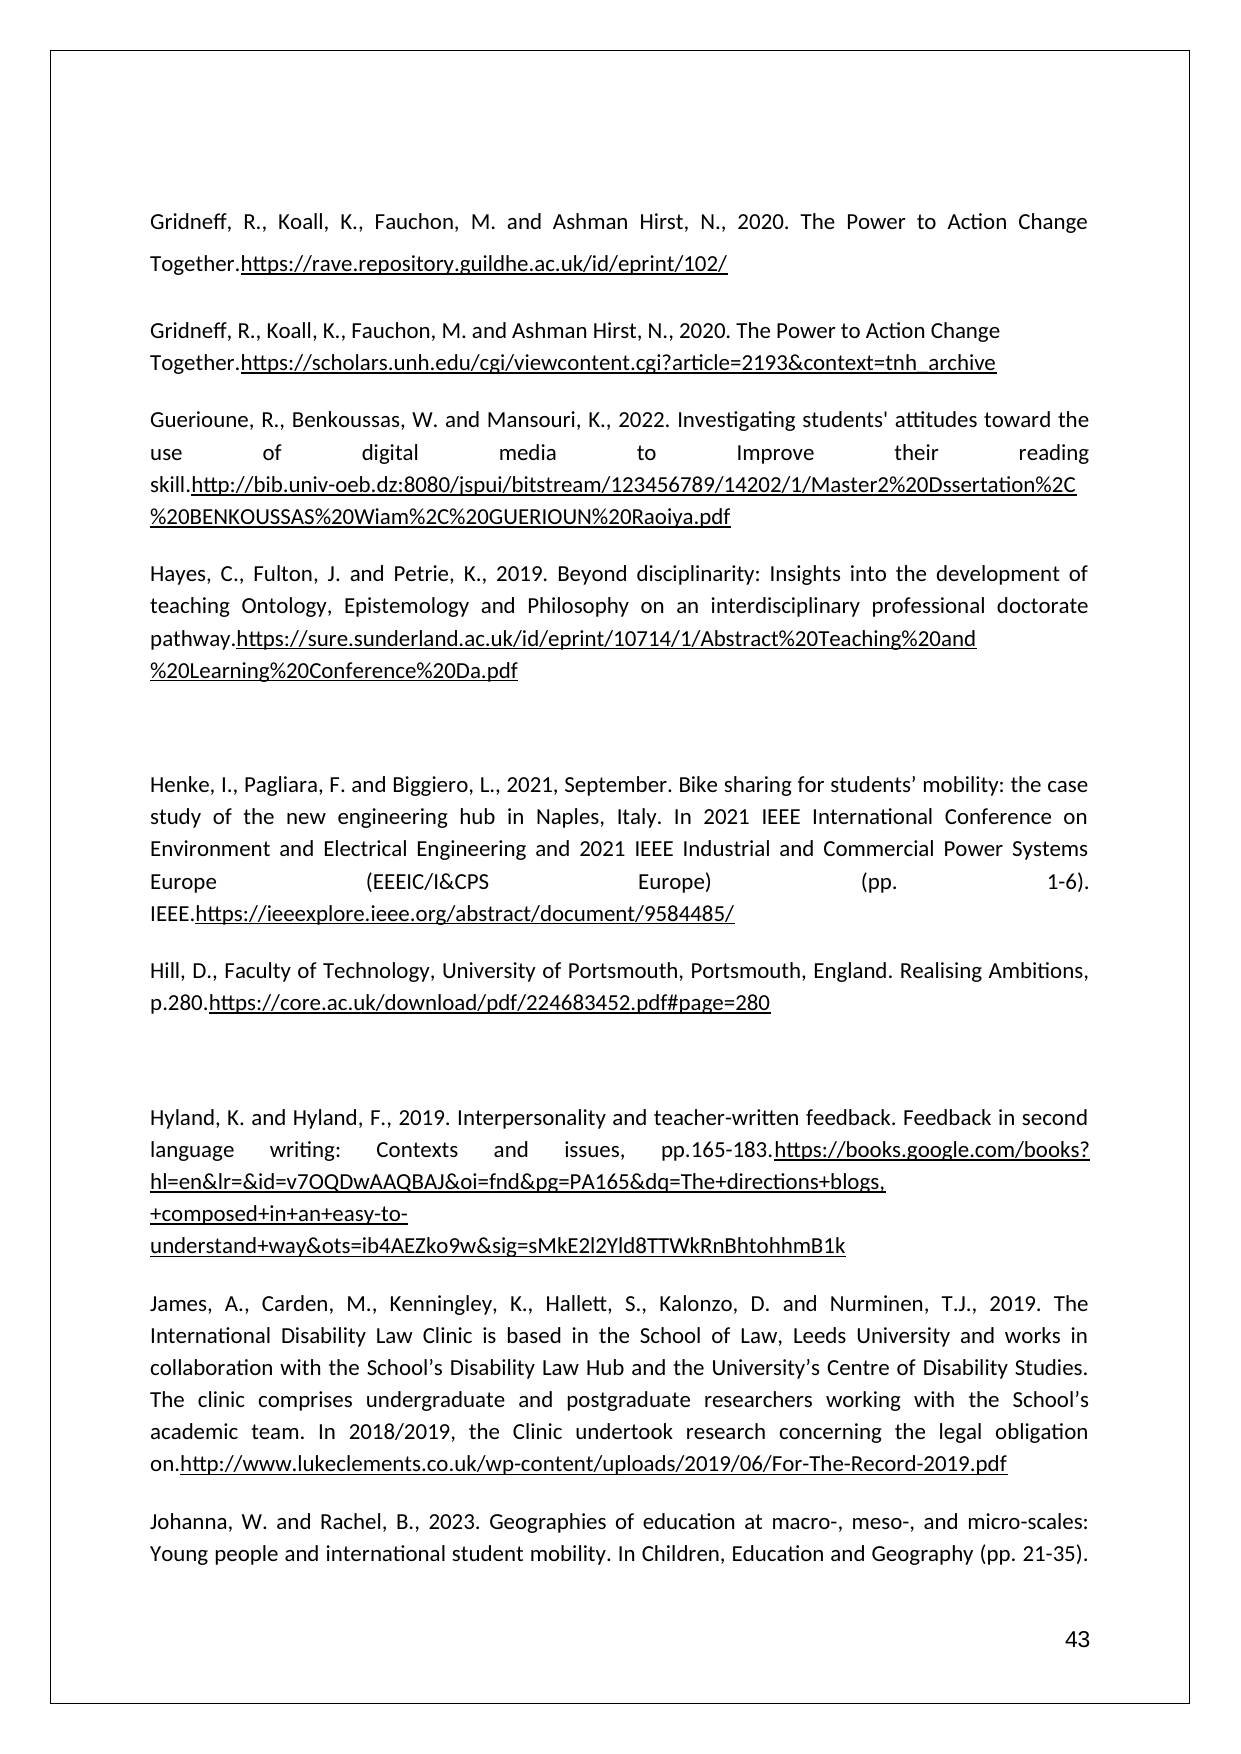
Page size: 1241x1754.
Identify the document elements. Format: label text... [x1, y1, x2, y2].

text Gridneff, R., Koall, K., Fauchon, M. and Ashman Hirst, N., 2020. The Power to Action Change Together.https://rave.repository.guildhe.ac.uk/id/eprint/102/ [150, 235, 1090, 277]
text James, A., Carden, M., Kenningley, K., Hallett, S., Kalonzo, D. and Nurminen, T.J., 2019. The International Disability Law Clinic is based in the School of Law, Leeds University and works in collaboration with the School’s Disability Law Hub and the University’s Centre of Disability Studies. The clinic comprises undergraduate and postgraduate researchers working with the School’s academic team. In 2018/2019, the Clinic undertook research concerning the legal obligation on.http://www.lukeclements.co.uk/wp-content/uploads/2019/06/For-The-Record-2019.pdf [150, 1289, 1090, 1478]
text Guerioune, R., Benkoussas, W. and Mansouri, K., 2022. Investigating students' attitudes toward the use of digital media to Improve their reading skill.http://bib.univ-oeb.dz:8080/jspui/bitstream/123456789/14202/1/Master2%20Dssertation%2C%20BENKOUSSAS%20Wiam%2C%20GUERIOUN%20Raoiya.pdf [150, 406, 1090, 530]
text Hyland, K. and Hyland, F., 2019. Interpersonality and teacher-written feedback. Feedback in second language writing: Contexts and issues, pp.165-183.https://books.google.com/books?hl=en&lr=&id=v7OQDwAAQBAJ&oi=fnd&pg=PA165&dq=The+directions+blogs,+composed+in+an+easy-to-understand+way&ots=ib4AEZko9w&sig=sMkE2l2Yld8TTWkRnBhtohhmB1k [150, 1103, 1090, 1259]
text Hill, D., Faculty of Technology, University of Portsmouth, Portsmouth, England. Realising Ambitions, p.280.https://core.ac.uk/download/pdf/224683452.pdf#page=280 [150, 956, 1090, 1016]
text Henke, I., Pagliara, F. and Biggiero, L., 2021, September. Bike sharing for students’ mobility: the case study of the new engineering hub in Naples, Italy. In 2021 IEEE International Conference on Environment and Electrical Engineering and 2021 IEEE Industrial and Commercial Power Systems Europe (EEEIC/I&CPS Europe) (pp. 1-6). IEEE.https://ieeexplore.ieee.org/abstract/document/9584485/ [150, 770, 1090, 927]
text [150, 1507, 1090, 1567]
text Hayes, C., Fulton, J. and Petrie, K., 2019. Beyond disciplinarity: Insights into the development of teaching Ontology, Epistemology and Philosophy on an interdisciplinary professional doctorate pathway.https://sure.sunderland.ac.uk/id/eprint/10714/1/Abstract%20Teaching%20and%20Learning%20Conference%20Da.pdf [150, 559, 1090, 684]
text Gridneff, R., Koall, K., Fauchon, M. and Ashman Hirst, N., 2020. The Power to Action Change Together.https://scholars.unh.edu/cgi/viewcontent.cgi?article=2193&context=tnh_archive [150, 316, 1090, 376]
